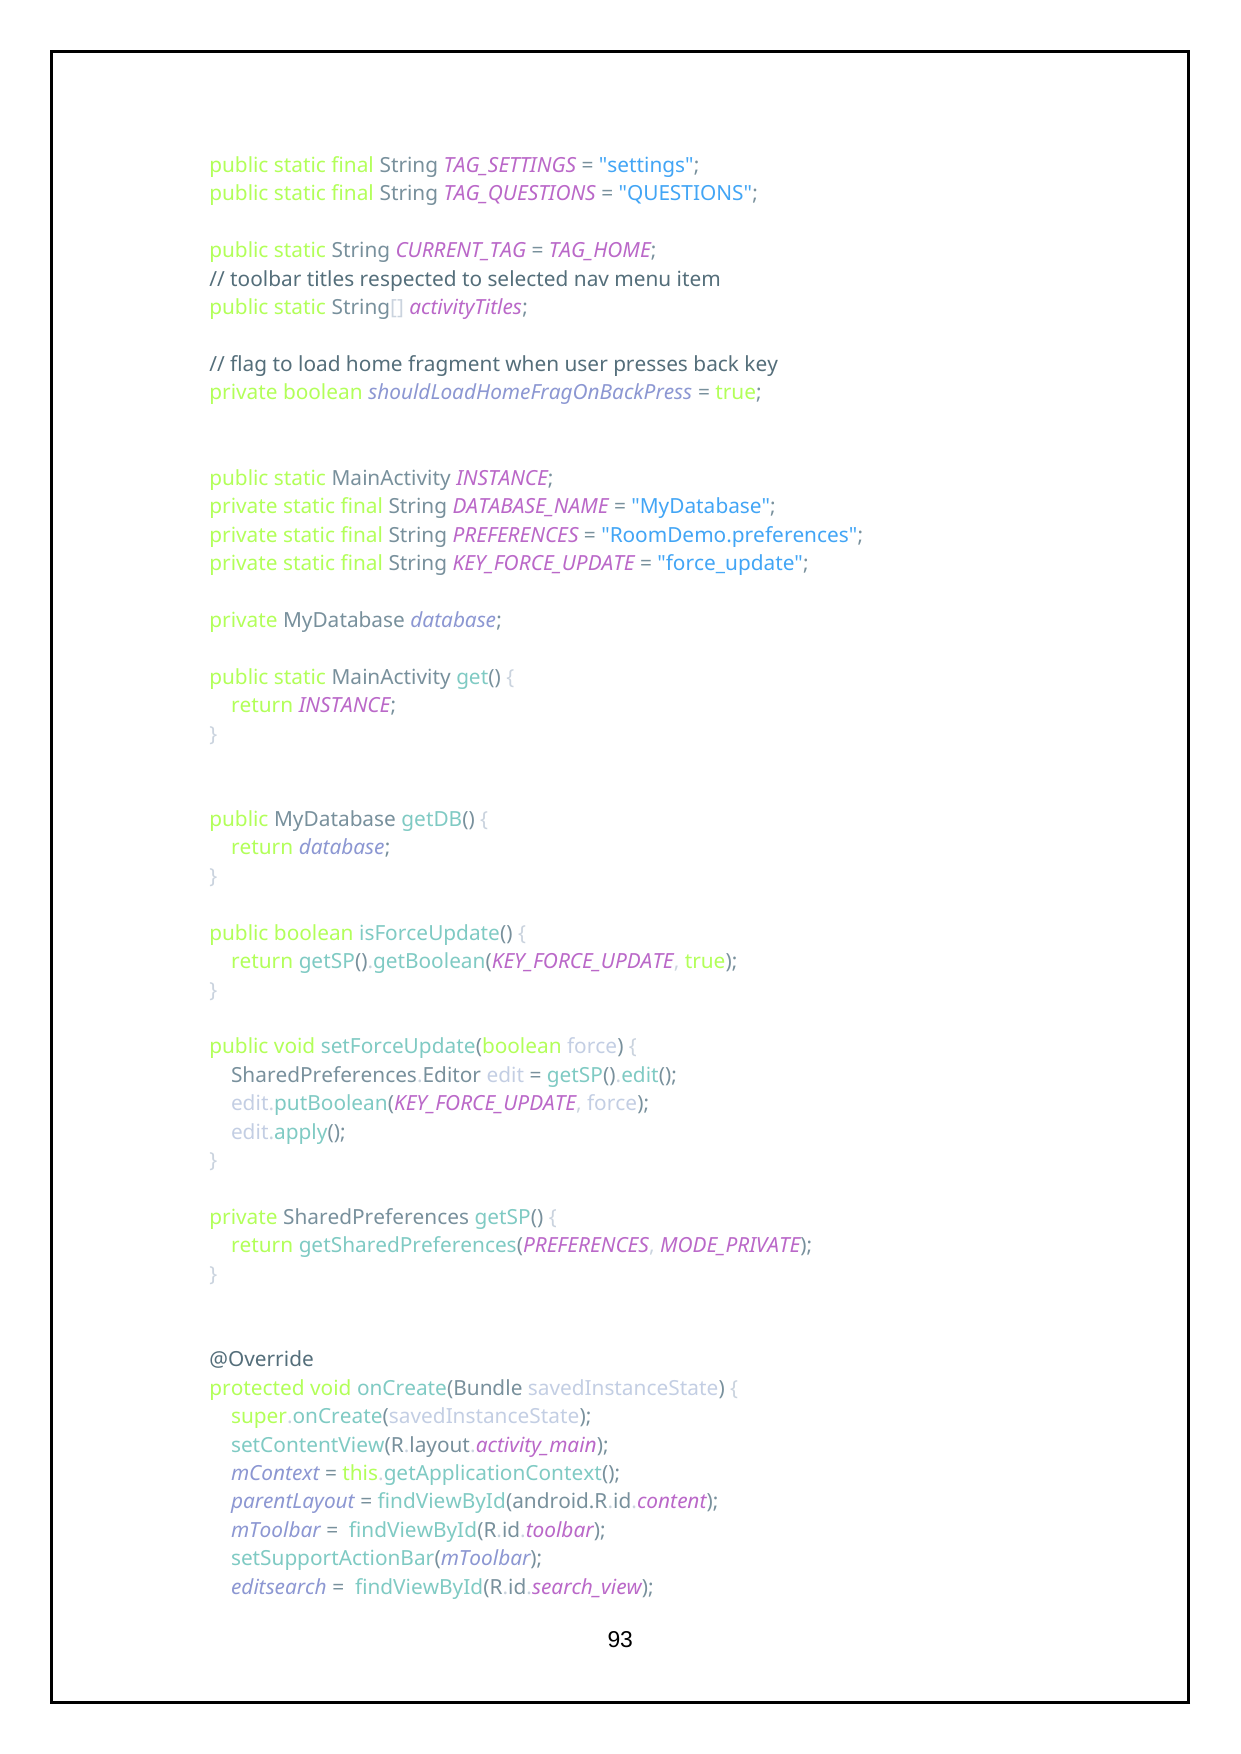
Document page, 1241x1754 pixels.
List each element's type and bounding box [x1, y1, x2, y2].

text [187, 150, 1053, 1600]
